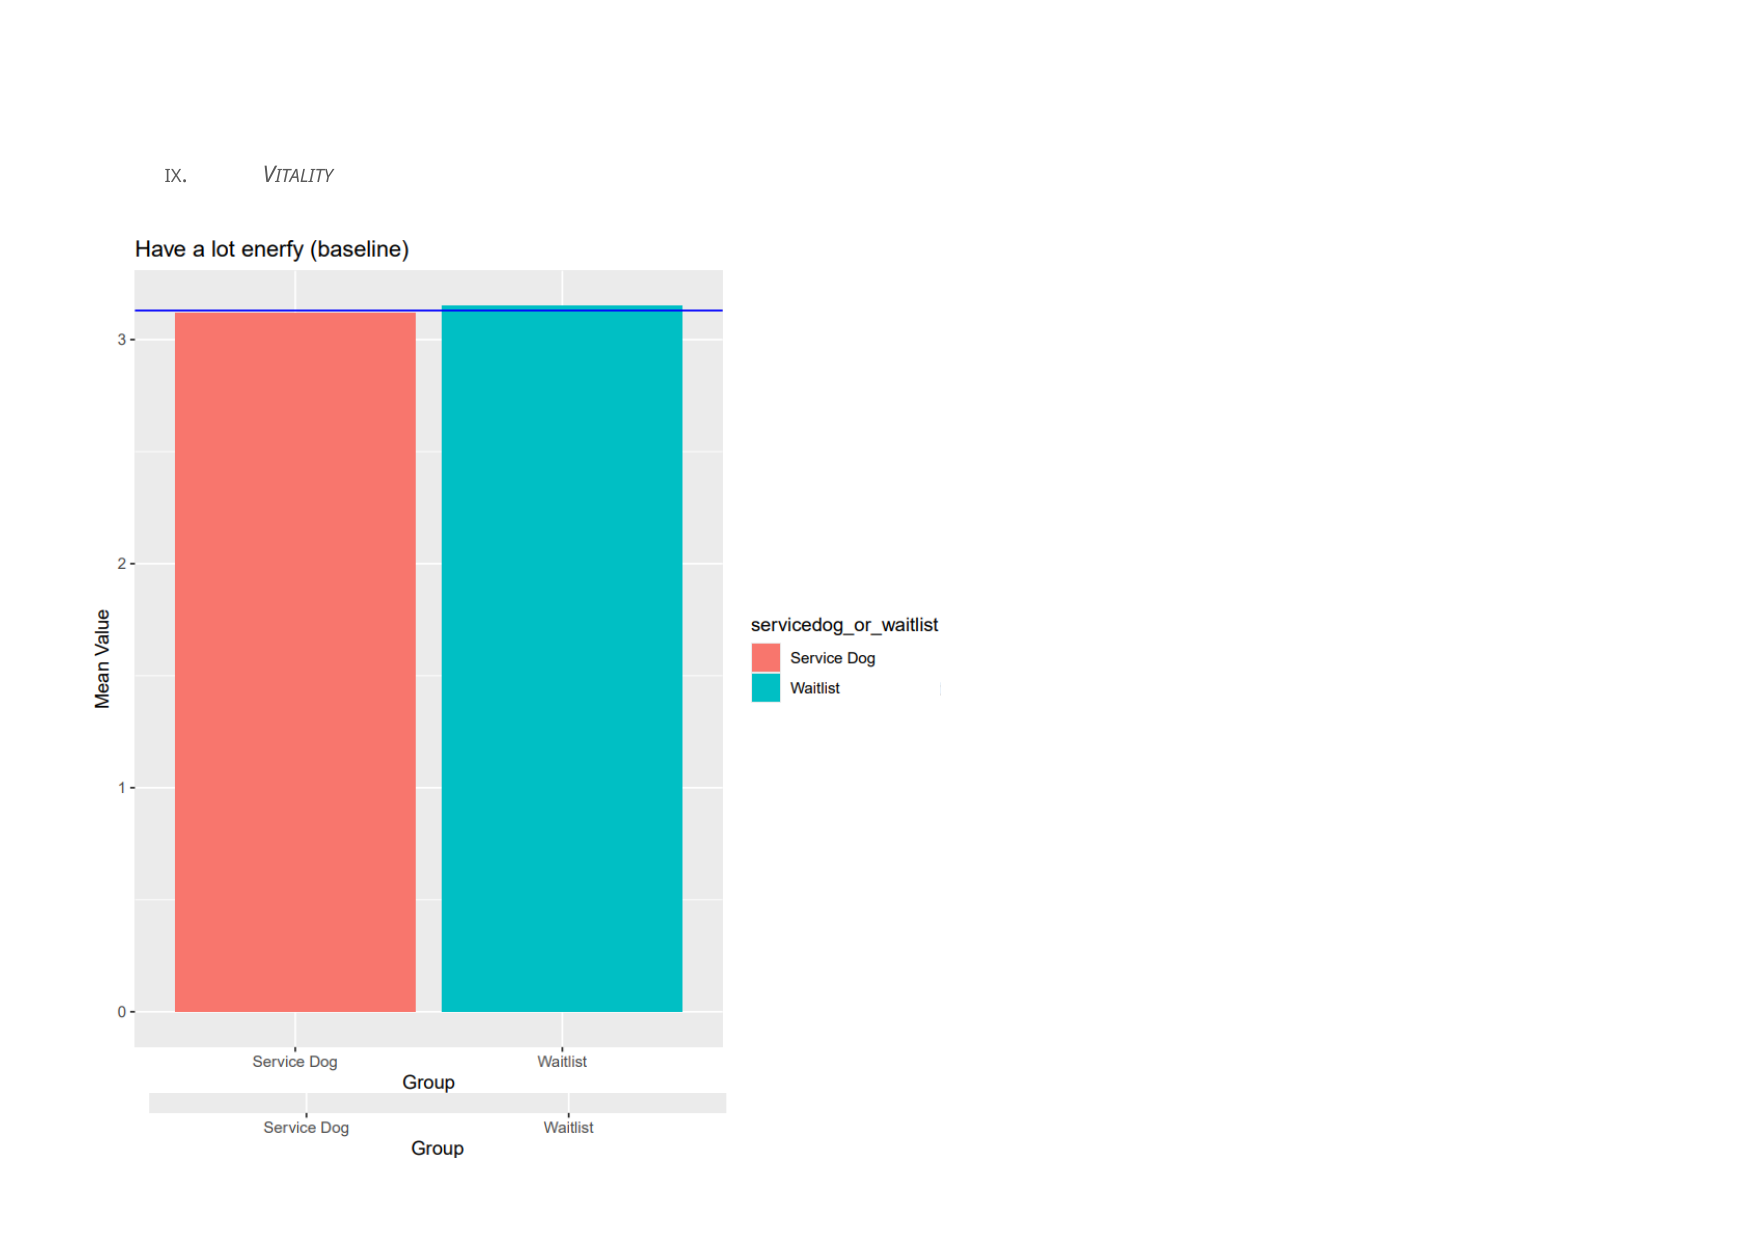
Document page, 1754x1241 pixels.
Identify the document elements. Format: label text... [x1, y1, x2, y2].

picture [93, 239, 939, 1156]
subtitle Vitality [187, 158, 1604, 189]
